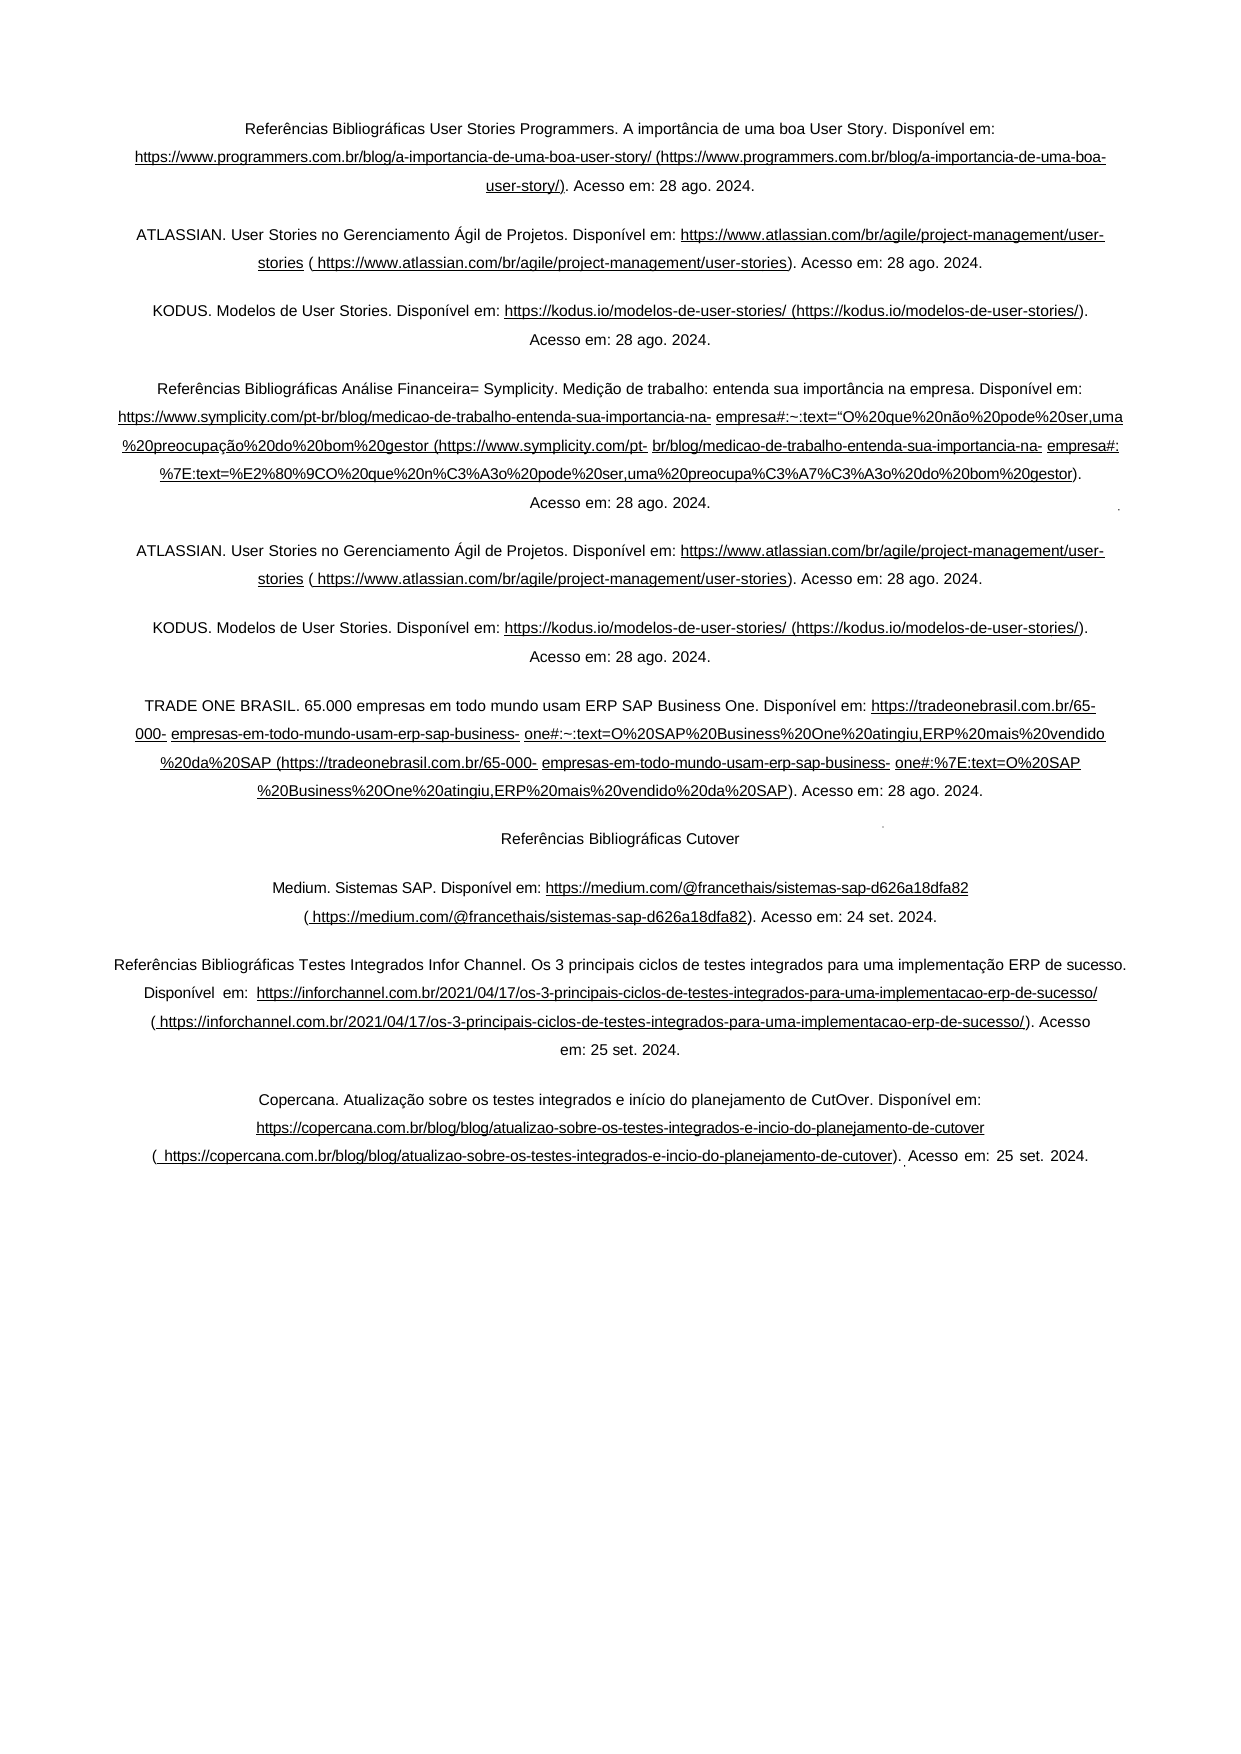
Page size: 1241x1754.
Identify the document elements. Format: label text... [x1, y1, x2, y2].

text ATLASSIAN. User Stories no Gerenciamento Ágil de Projetos. Disponível em: https://www.atlassian.com/br/agile/project-management/user-stories ( https://www.atlassian.com/br/agile/project-management/user-stories). Acesso em: 28 ago. 2024. [118, 226, 1122, 272]
text ATLASSIAN. User Stories no Gerenciamento Ágil de Projetos. Disponível em: https://www.atlassian.com/br/agile/project-management/user-stories ( https://www.atlassian.com/br/agile/project-management/user-stories). Acesso em: 28 ago. 2024. [118, 541, 1122, 588]
text ( https://copercana.com.br/blog/blog/atualizao-sobre-os-testes-integrados-e-incio-do-planejamento-de-cutover). Acesso em: 25 set. 2024. [104, 1147, 1136, 1165]
text Medium. Sistemas SAP. Disponível em: https://medium.com/@francethais/sistemas-sap-d626a18dfa82 ( https://medium.com/@francethais/sistemas-sap-d626a18dfa82). Acesso em: 24 set. 2024. [269, 879, 971, 926]
text Referências Bibliográficas Análise Financeira= Symplicity. Medição de trabalho: entenda sua importância na empresa. Disponível em: https://www.symplicity.com/pt-br/blog/medicao-de-trabalho-entenda-sua-importancia-na- empresa#:~:text=“O%20que%20não%20pode%20ser,uma%20preocupação%20do%20bom%20gestor (https://www.symplicity.com/pt- br/blog/medicao-de-trabalho-entenda-sua-importancia-na- empresa#:%7E:text=%E2%80%9CO%20que%20n%C3%A3o%20pode%20ser,uma%20preocupa%C3%A7%C3%A3o%20do%20bom%20gestor). [116, 379, 1124, 483]
text Copercana. Atualização sobre os testes integrados e início do planejamento de CutOver. Disponível em: https://copercana.com.br/blog/blog/atualizao-sobre-os-testes-integrados-e-incio-do-planejamento-de-cutover [248, 1090, 992, 1137]
text KODUS. Modelos de User Stories. Disponível em: https://kodus.io/modelos-de-user-stories/ (https://kodus.io/modelos-de-user-stories/). Acesso em: 28 ago. 2024. [128, 619, 1112, 666]
text Referências Bibliográficas User Stories Programmers. A importância de uma boa User Story. Disponível em: https://www.programmers.com.br/blog/a-importancia-de-uma-boa-user-story/ (https://www.programmers.com.br/blog/a-importancia-de-uma-boa- user-story/). Acesso em: 28 ago. 2024. [125, 119, 1115, 194]
text KODUS. Modelos de User Stories. Disponível em: https://kodus.io/modelos-de-user-stories/ (https://kodus.io/modelos-de-user-stories/). Acesso em: 28 ago. 2024. [128, 302, 1112, 348]
text Referências Bibliográficas Testes Integrados Infor Channel. Os 3 principais ciclos de testes integrados para uma implementação ERP de sucesso. [104, 956, 1136, 973]
text Referências Bibliográficas Cutover [104, 830, 1136, 848]
text em: 25 set. 2024. [104, 1041, 1136, 1059]
text TRADE ONE BRASIL. 65.000 empresas em todo mundo usam ERP SAP Business One. Disponível em: https://tradeonebrasil.com.br/65-000- empresas-em-todo-mundo-usam-erp-sap-business- one#:~:text=O%20SAP%20Business%20One%20atingiu,ERP%20mais%20vendido%20da%20SAP (https://tradeonebrasil.com.br/65-000- empresas-em-todo-mundo-usam-erp-sap-business- one#:%7E:text=O%20SAP%20Business%20One%20atingiu,ERP%20mais%20vendido%20da%20SAP). Acesso em: 28 ago. 2024. [132, 697, 1108, 800]
text Acesso em: 28 ago. 2024. [104, 493, 1136, 511]
text Disponível em: https://inforchannel.com.br/2021/04/17/os-3-principais-ciclos-de-testes-integrados-para-uma-implementacao-erp-de-sucesso/ ( https://inforchannel.com.br/2021/04/17/os-3-principais-ciclos-de-testes-integrados-para-uma-implementacao-erp-de-sucesso/). Acesso [137, 984, 1103, 1031]
